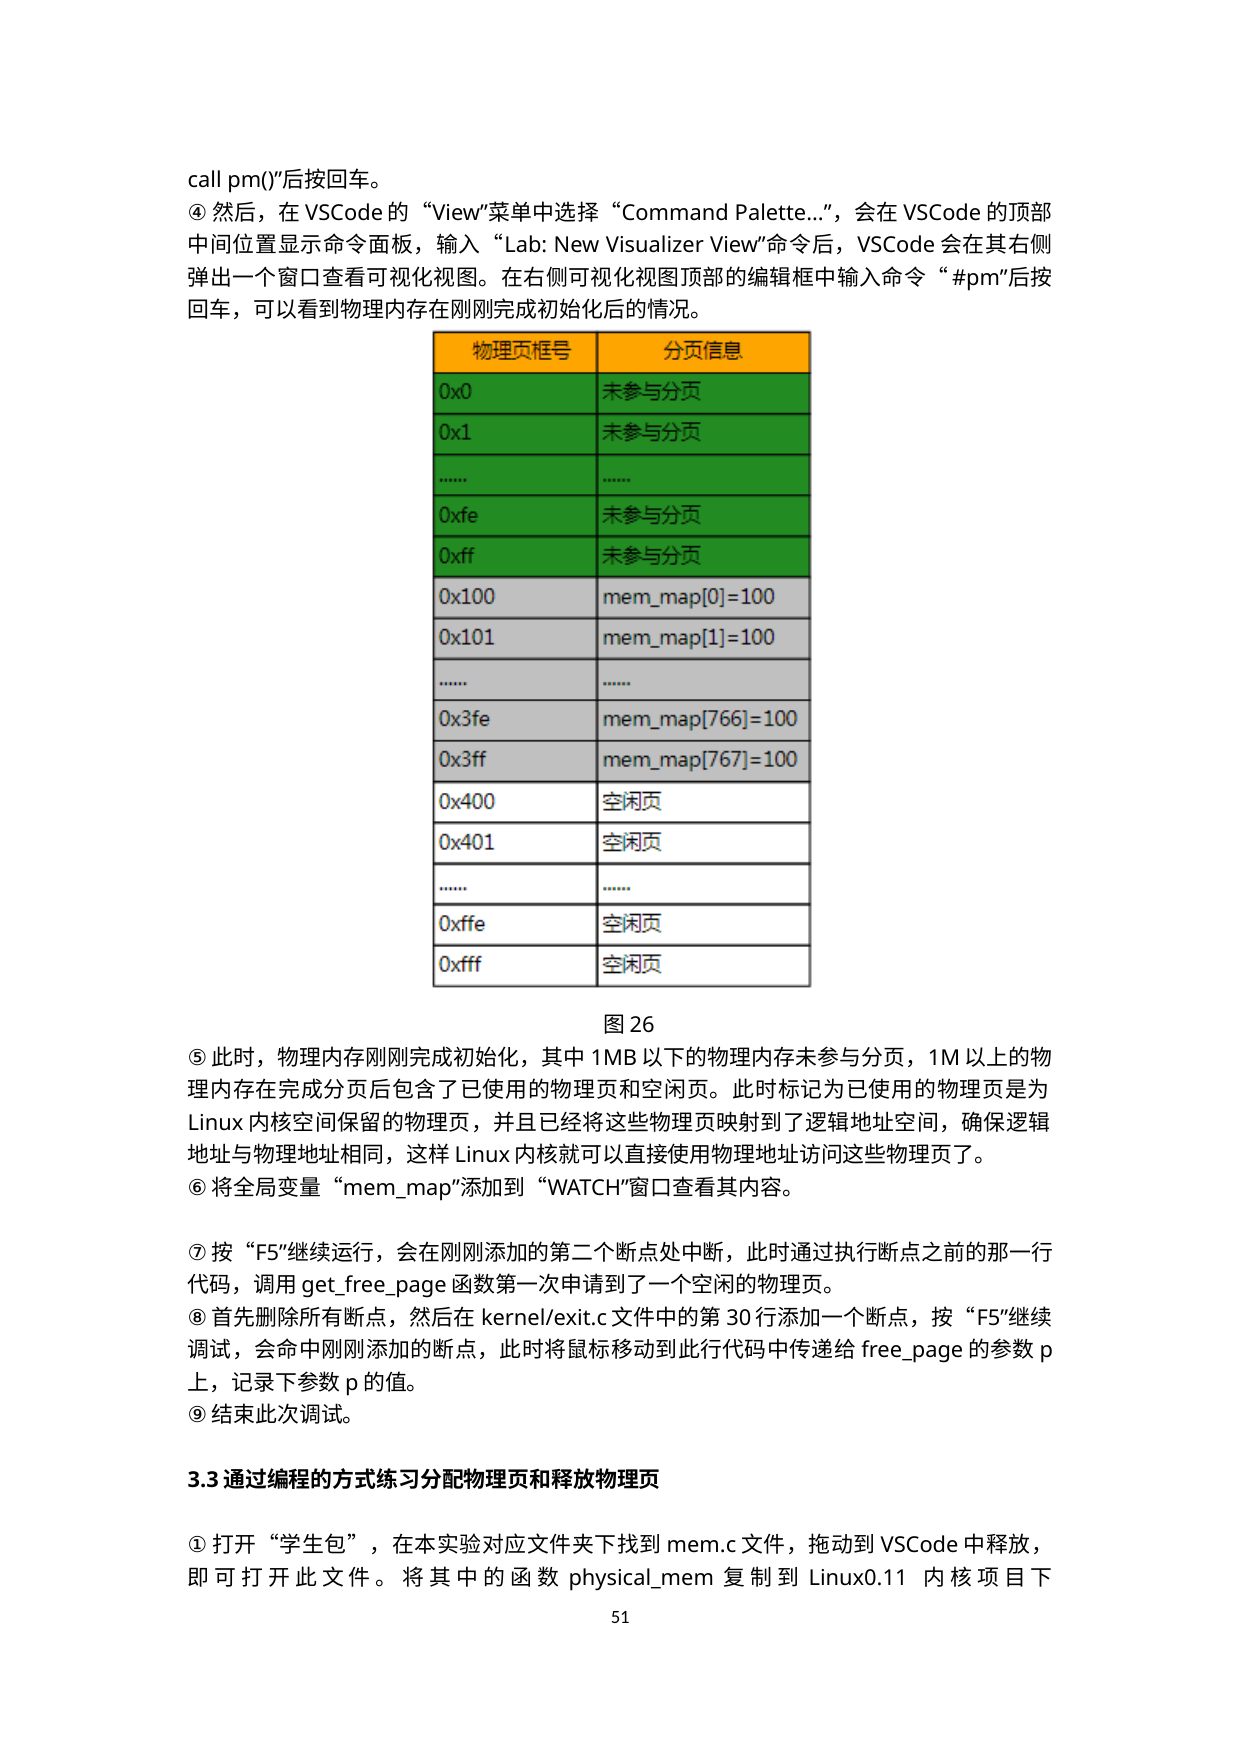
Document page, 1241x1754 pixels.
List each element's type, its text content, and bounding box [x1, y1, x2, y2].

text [187, 162, 1053, 194]
text ④然后，在VSCode的“View”菜单中选择“Command Palette...”，会在VSCode的顶部中间位置显示命令面板，输入“Lab: New Visualizer View”命令后，VSCode会在其右侧弹出一个窗口查看可视化视图。在右侧可视化视图顶部的编辑框中输入命令“#pm”后按回车，可以看到物理内存在刚刚完成初始化后的情况。 [187, 194, 1053, 324]
text ⑨结束此次调试。 [187, 1397, 1053, 1429]
text ⑦按“F5”继续运行，会在刚刚添加的第二个断点处中断，此时通过执行断点之前的那一行代码，调用get_free_page函数第一次申请到了一个空闲的物理页。 [187, 1234, 1053, 1299]
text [187, 1527, 1053, 1592]
text ⑥将全局变量“mem_map”添加到“WATCH”窗口查看其内容。 [187, 1169, 1053, 1202]
picture [422, 324, 818, 997]
text 3.3通过编程的方式练习分配物理页和释放物理页 [187, 1462, 1053, 1494]
text ⑤此时，物理内存刚刚完成初始化，其中1MB以下的物理内存未参与分页，1M以上的物理内存在完成分页后包含了已使用的物理页和空闲页。此时标记为已使用的物理页是为Linux内核空间保留的物理页，并且已经将这些物理页映射到了逻辑地址空间，确保逻辑地址与物理地址相同，这样Linux内核就可以直接使用物理地址访问这些物理页了。 [187, 1039, 1053, 1169]
text ⑧首先删除所有断点，然后在kernel/exit.c文件中的第30行添加一个断点，按“F5”继续调试，会命中刚刚添加的断点，此时将鼠标移动到此行代码中传递给free_page的参数p上，记录下参数p的值。 [187, 1299, 1053, 1397]
